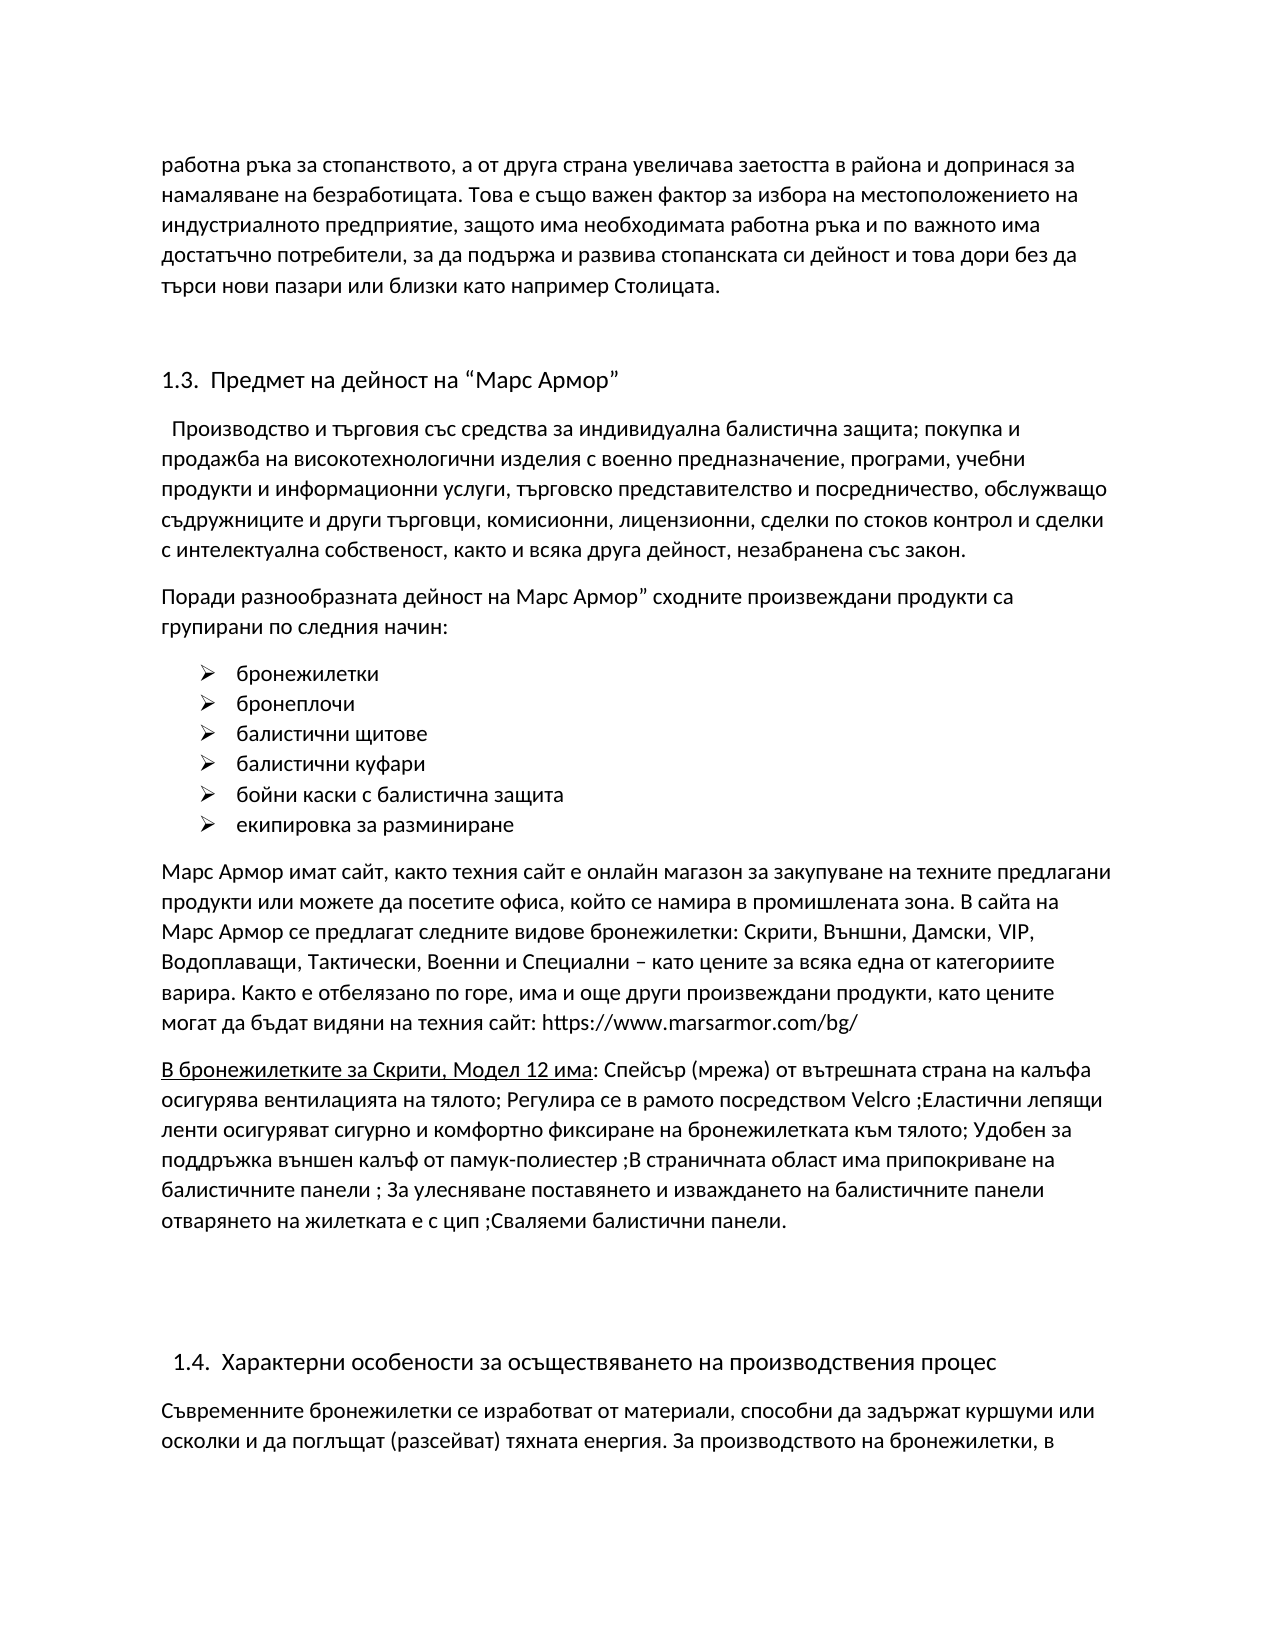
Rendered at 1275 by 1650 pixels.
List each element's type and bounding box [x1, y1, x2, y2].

table_cell [150, 150, 1125, 1454]
